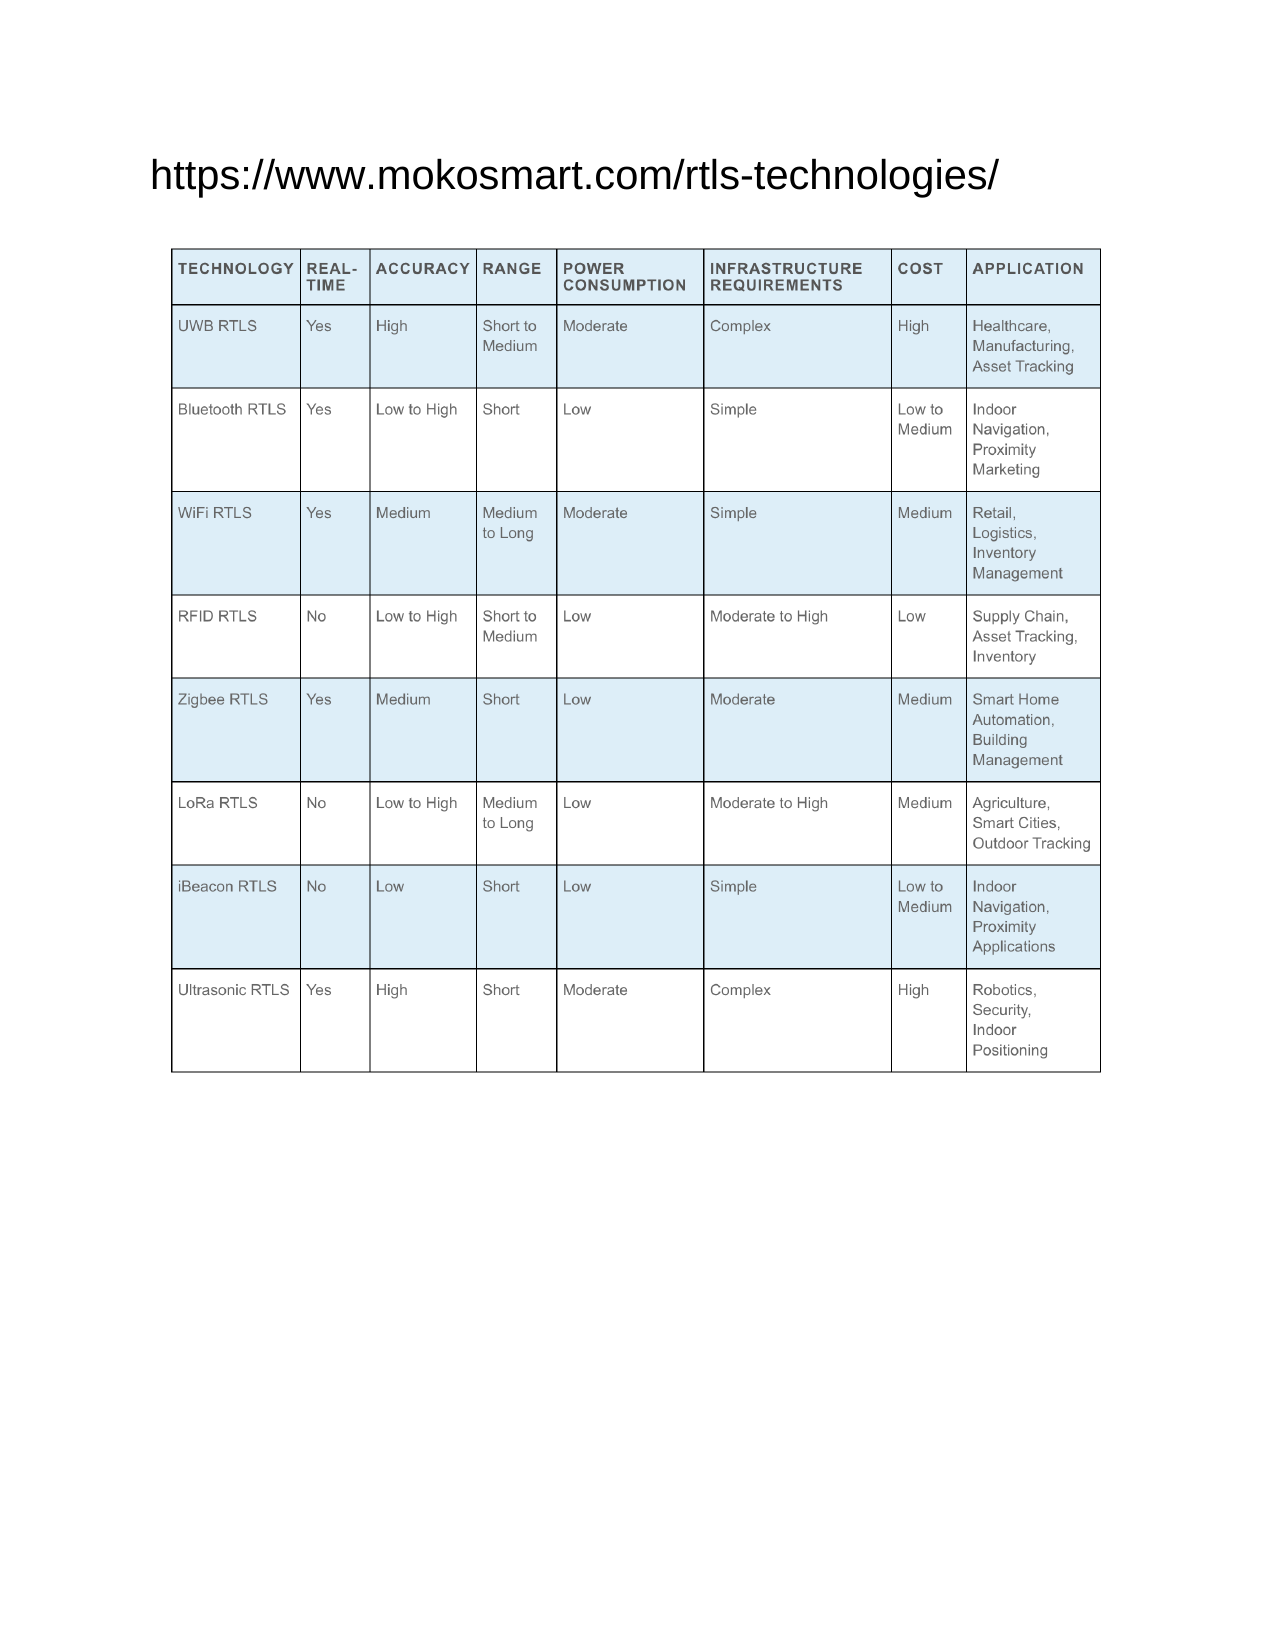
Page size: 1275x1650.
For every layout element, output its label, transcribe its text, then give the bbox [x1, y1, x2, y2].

subtitle https://www.mokosmart.com/rtls-technologies/ [150, 150, 1125, 198]
picture [150, 246, 1125, 1080]
